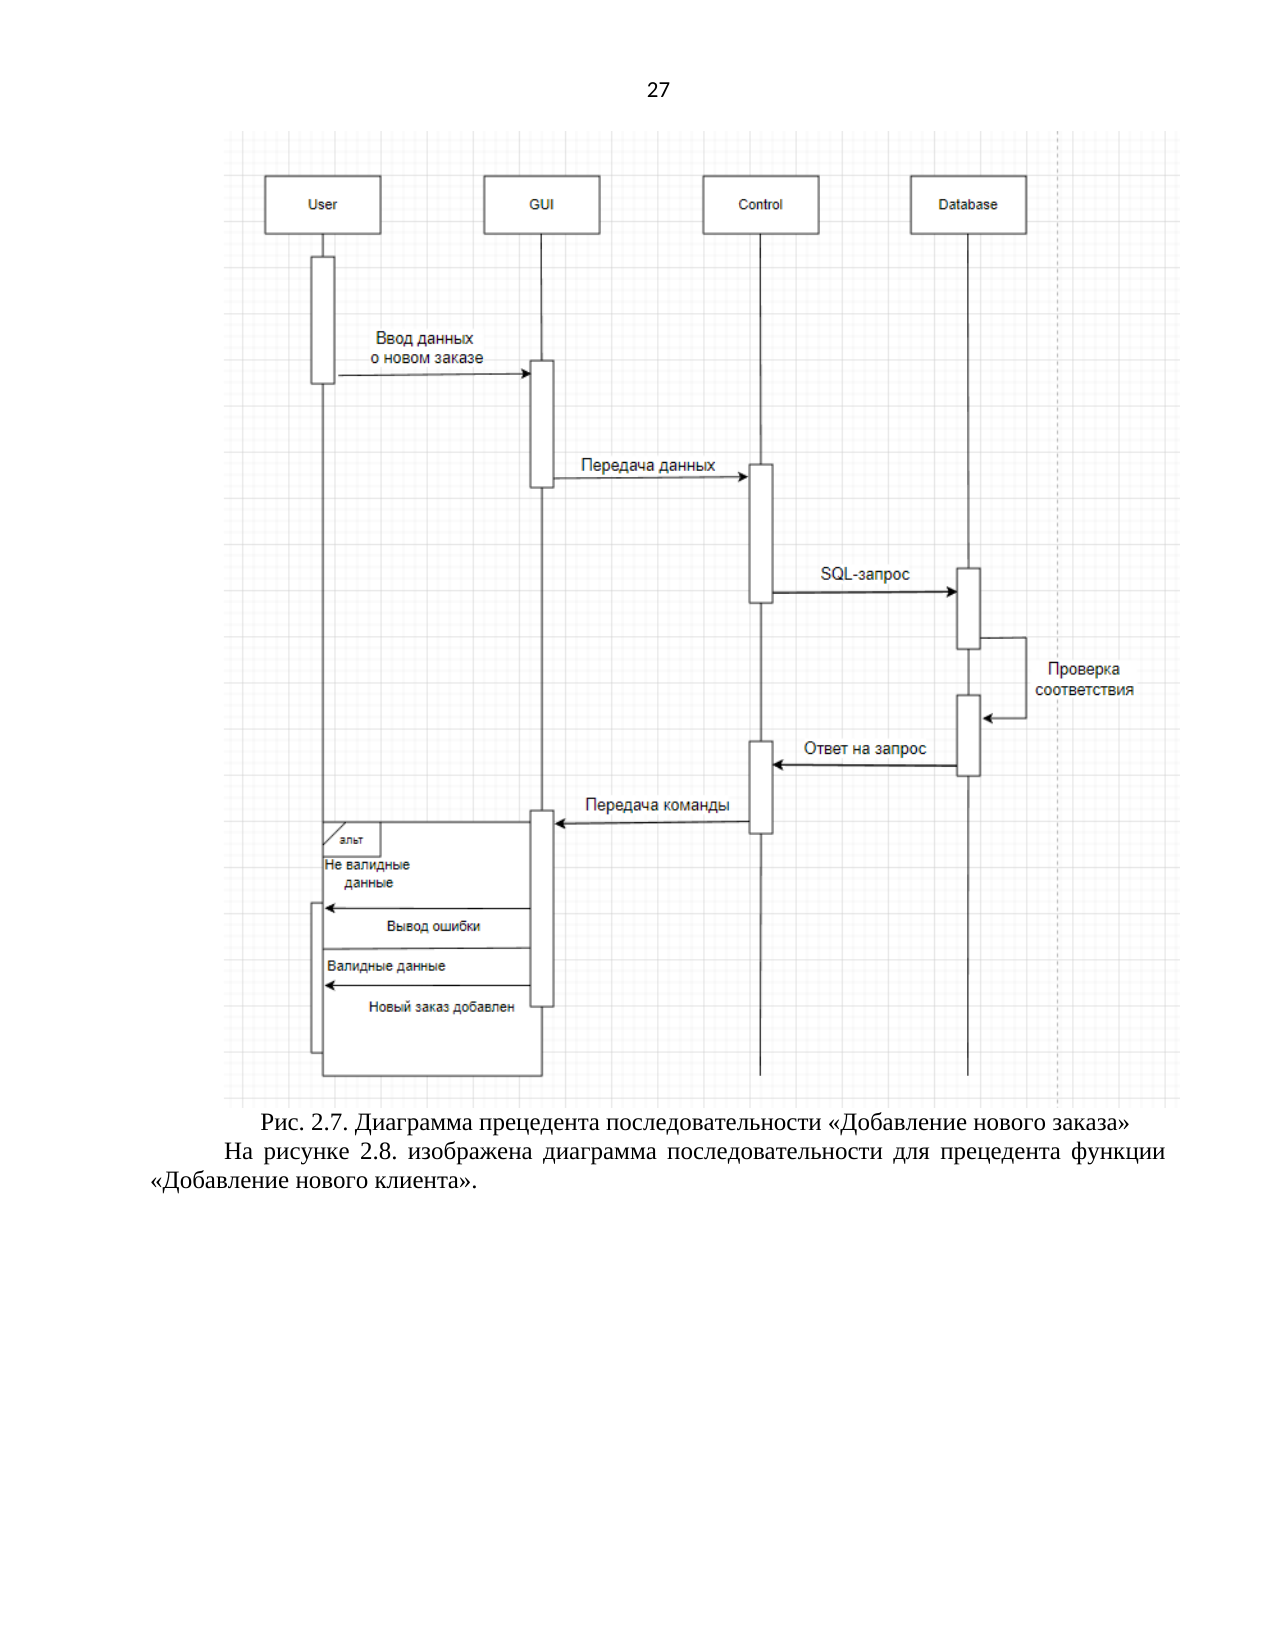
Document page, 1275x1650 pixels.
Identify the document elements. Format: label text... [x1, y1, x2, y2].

text На рисунке 2.8. изображена диаграмма последовательности для прецедента функции «Добавление нового клиента». [150, 1136, 1167, 1194]
picture [223, 131, 1180, 1108]
text Рис. 2.7. Диаграмма прецедента последовательности «Добавление нового заказа» [150, 1107, 1167, 1136]
